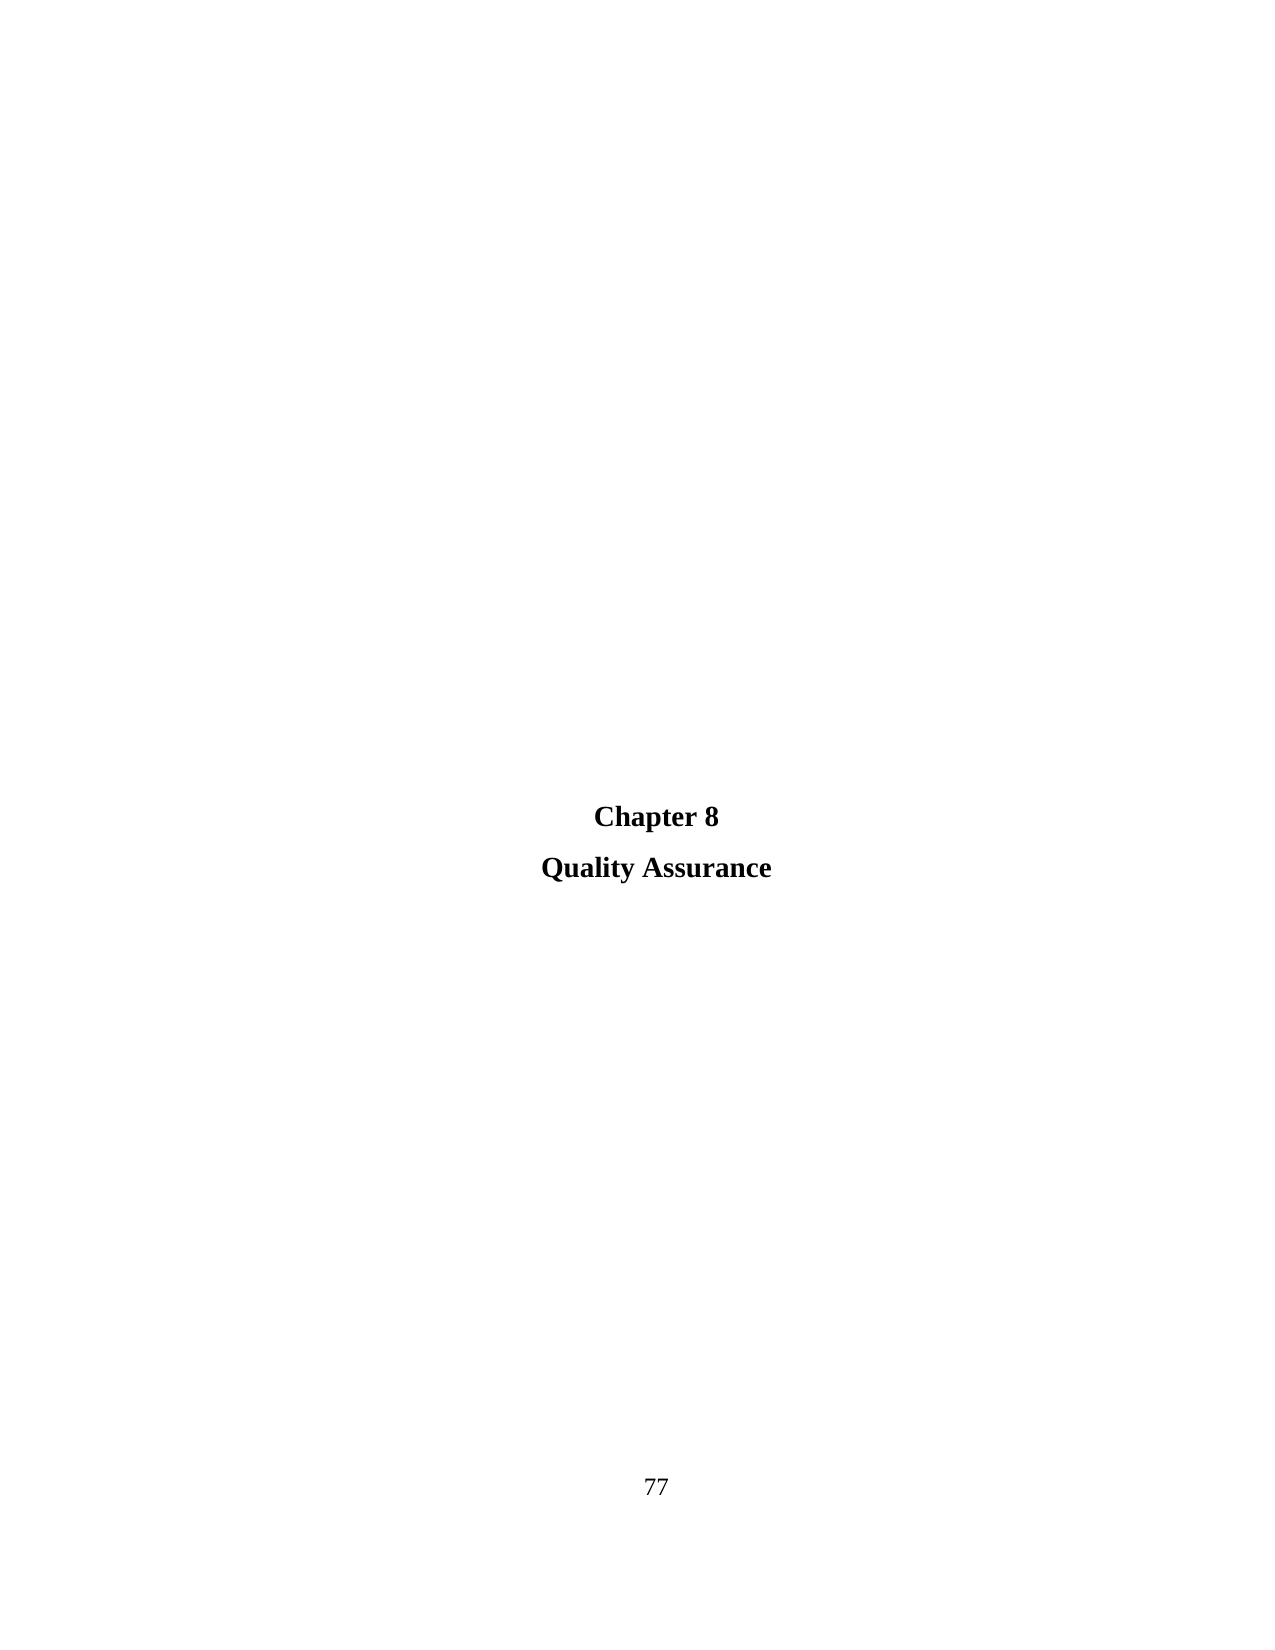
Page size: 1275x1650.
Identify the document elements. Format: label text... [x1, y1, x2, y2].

subtitle Quality Assurance [187, 850, 1125, 884]
subtitle Chapter 8 [187, 799, 1125, 833]
